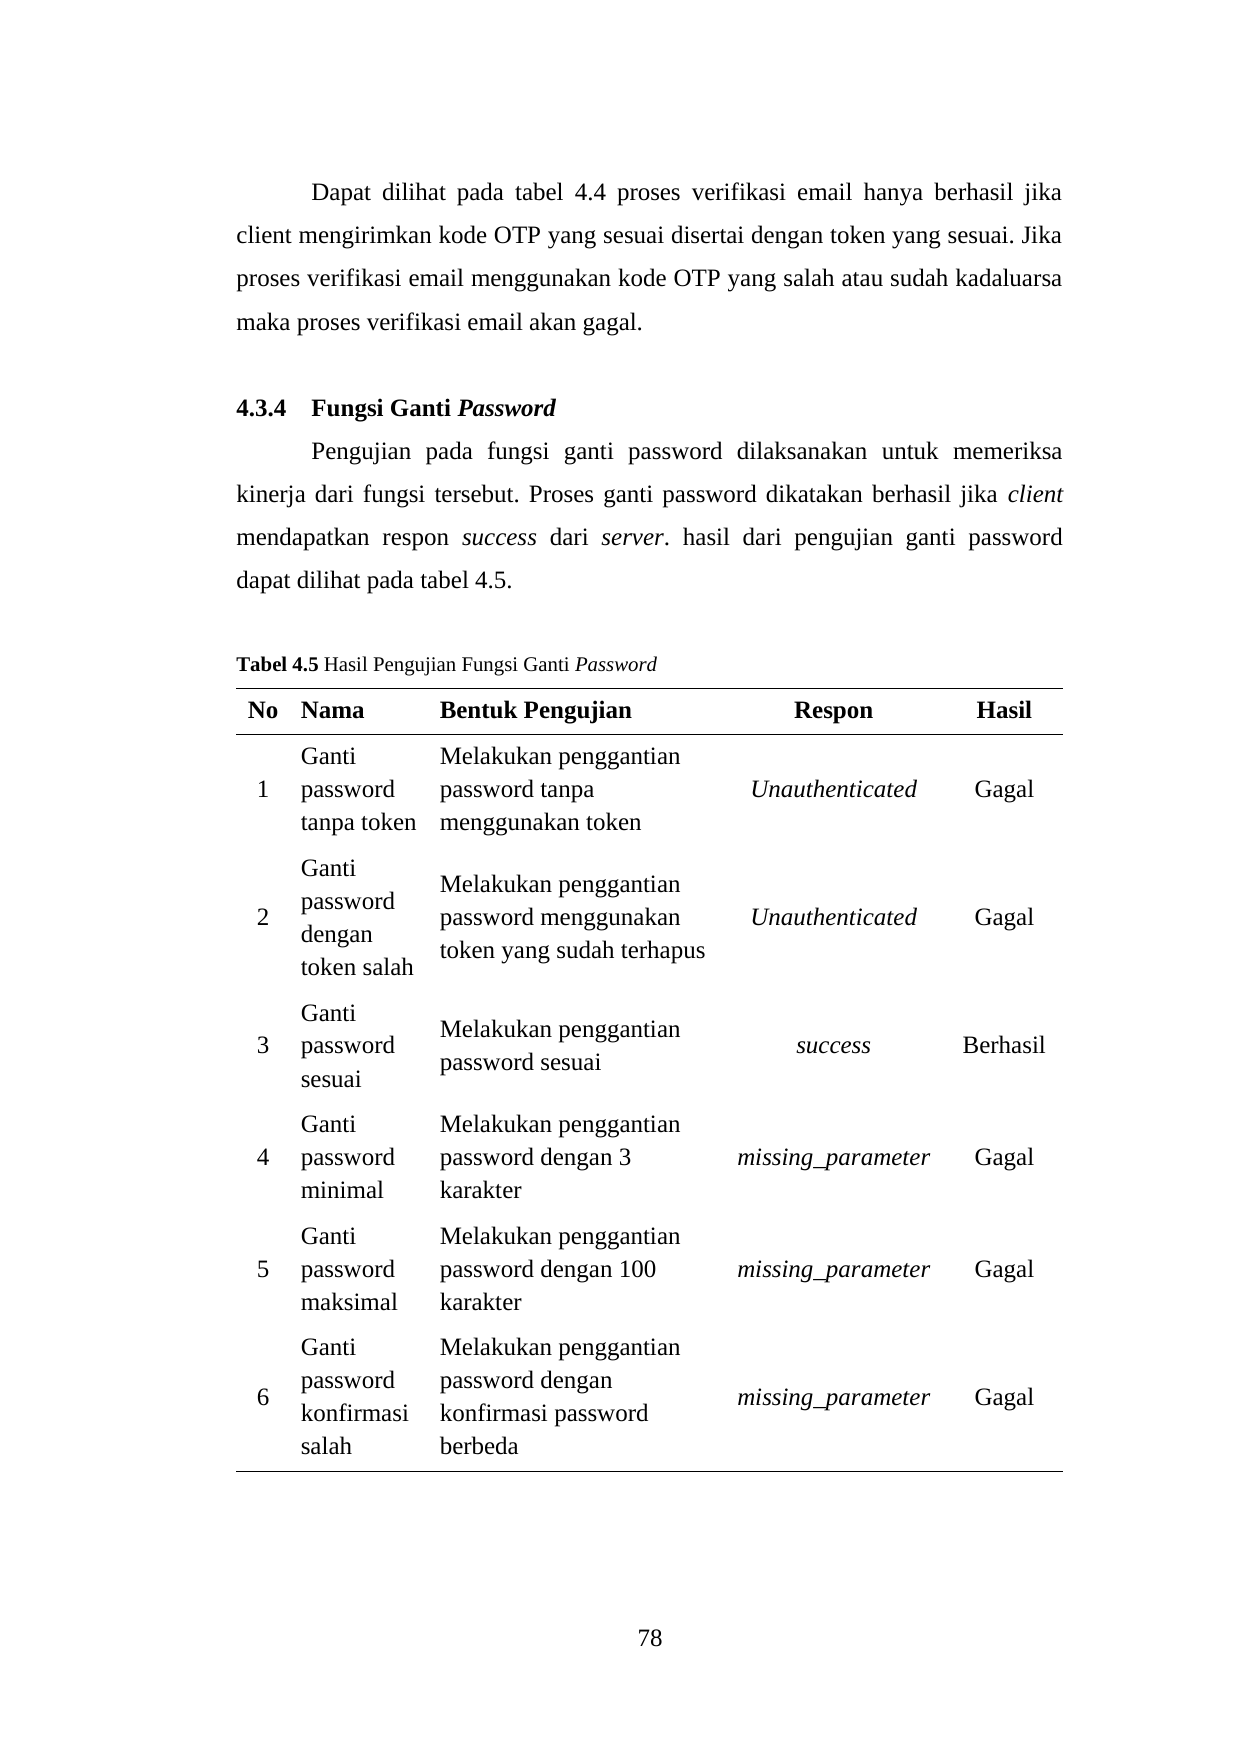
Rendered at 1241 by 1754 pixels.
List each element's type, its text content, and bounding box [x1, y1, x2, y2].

table_cell missing_parameter [722, 1215, 945, 1326]
table_cell Melakukan penggantian password dengan 3 karakter [428, 1103, 722, 1214]
text Tabel 4.5 Hasil Pengujian Fungsi Ganti Password [236, 652, 1063, 676]
table_cell Ganti password sesuai [289, 991, 428, 1103]
table_cell Berhasil [945, 991, 1063, 1103]
table_header Bentuk Pengujian [428, 689, 722, 734]
table_cell 3 [236, 991, 289, 1103]
table_cell 1 [236, 735, 289, 847]
table_cell Melakukan penggantian password dengan 100 karakter [428, 1215, 722, 1326]
table_cell success [722, 991, 945, 1103]
table_header No [236, 689, 289, 734]
table_header Respon [722, 689, 945, 734]
table_cell Melakukan penggantian password menggunakan token yang sudah terhapus [428, 847, 722, 991]
text Fungsi Ganti Password [236, 393, 1063, 422]
table_cell Gagal [945, 1103, 1063, 1214]
table_cell 6 [236, 1326, 289, 1471]
table_cell missing_parameter [722, 1326, 945, 1471]
table_cell Ganti password maksimal [289, 1215, 428, 1326]
table_cell Melakukan penggantian password sesuai [428, 991, 722, 1103]
table_cell missing_parameter [722, 1103, 945, 1214]
table_cell Unauthenticated [722, 735, 945, 847]
table_cell Ganti password konfirmasi salah [289, 1326, 428, 1471]
table_header Nama [289, 689, 428, 734]
table_cell Ganti password tanpa token [289, 735, 428, 847]
table_cell Melakukan penggantian password dengan konfirmasi password berbeda [428, 1326, 722, 1471]
table_cell Gagal [945, 1326, 1063, 1471]
table_cell 5 [236, 1215, 289, 1326]
text Dapat dilihat pada tabel 4.4 proses verifikasi email hanya berhasil jika client mengirimkan kode OTP yang sesuai disertai dengan token yang sesuai. Jika proses verifikasi email menggunakan kode OTP yang salah atau sudah kadaluarsa maka proses verifikasi email akan gagal. [236, 177, 1063, 335]
table_cell 2 [236, 847, 289, 991]
table_cell Gagal [945, 735, 1063, 847]
table_cell Gagal [945, 847, 1063, 991]
table_cell Melakukan penggantian password tanpa menggunakan token [428, 735, 722, 847]
table_cell 4 [236, 1103, 289, 1214]
table_cell Gagal [945, 1215, 1063, 1326]
table_cell Unauthenticated [722, 847, 945, 991]
table_header Hasil [945, 689, 1063, 734]
table_cell Ganti password dengan token salah [289, 847, 428, 991]
table_cell Ganti password minimal [289, 1103, 428, 1214]
text Pengujian pada fungsi ganti password dilaksanakan untuk memeriksa kinerja dari fungsi tersebut. Proses ganti password dikatakan berhasil jika client mendapatkan respon success dari server. hasil dari pengujian ganti password dapat dilihat pada tabel 4.5. [236, 436, 1063, 594]
